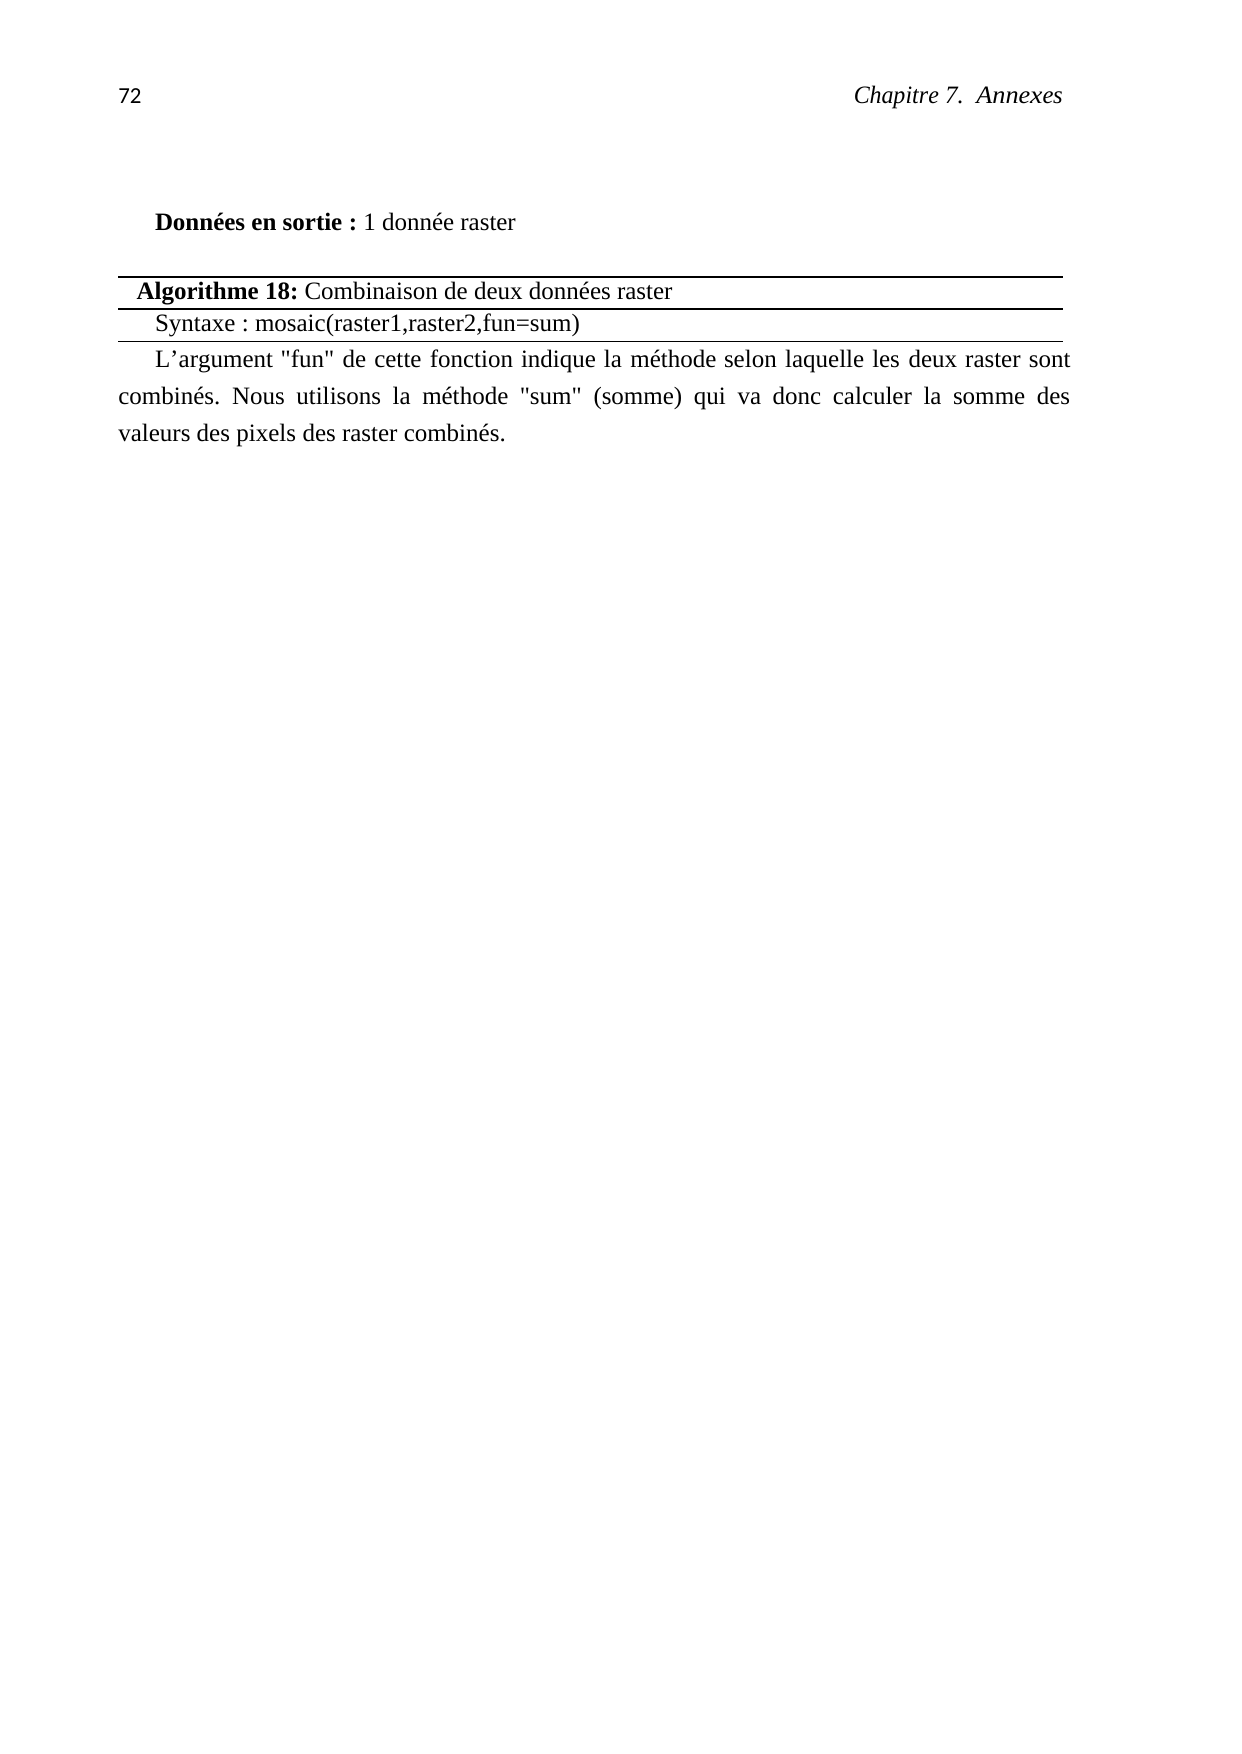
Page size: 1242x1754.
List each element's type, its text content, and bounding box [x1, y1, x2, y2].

text Syntaxe : mosaic(raster1,raster2,fun=sum) [155, 308, 1077, 336]
text L’argument "fun" de cette fonction indique la méthode selon laquelle les deux raster sont combinés. Nous utilisons la méthode "sum" (somme) qui va donc calculer la somme des valeurs des pixels des raster combinés. [118, 344, 1071, 447]
text Données en sortie : 1 donnée raster [155, 207, 1077, 236]
text Algorithme 18: Combinaison de deux données raster [136, 276, 1077, 304]
